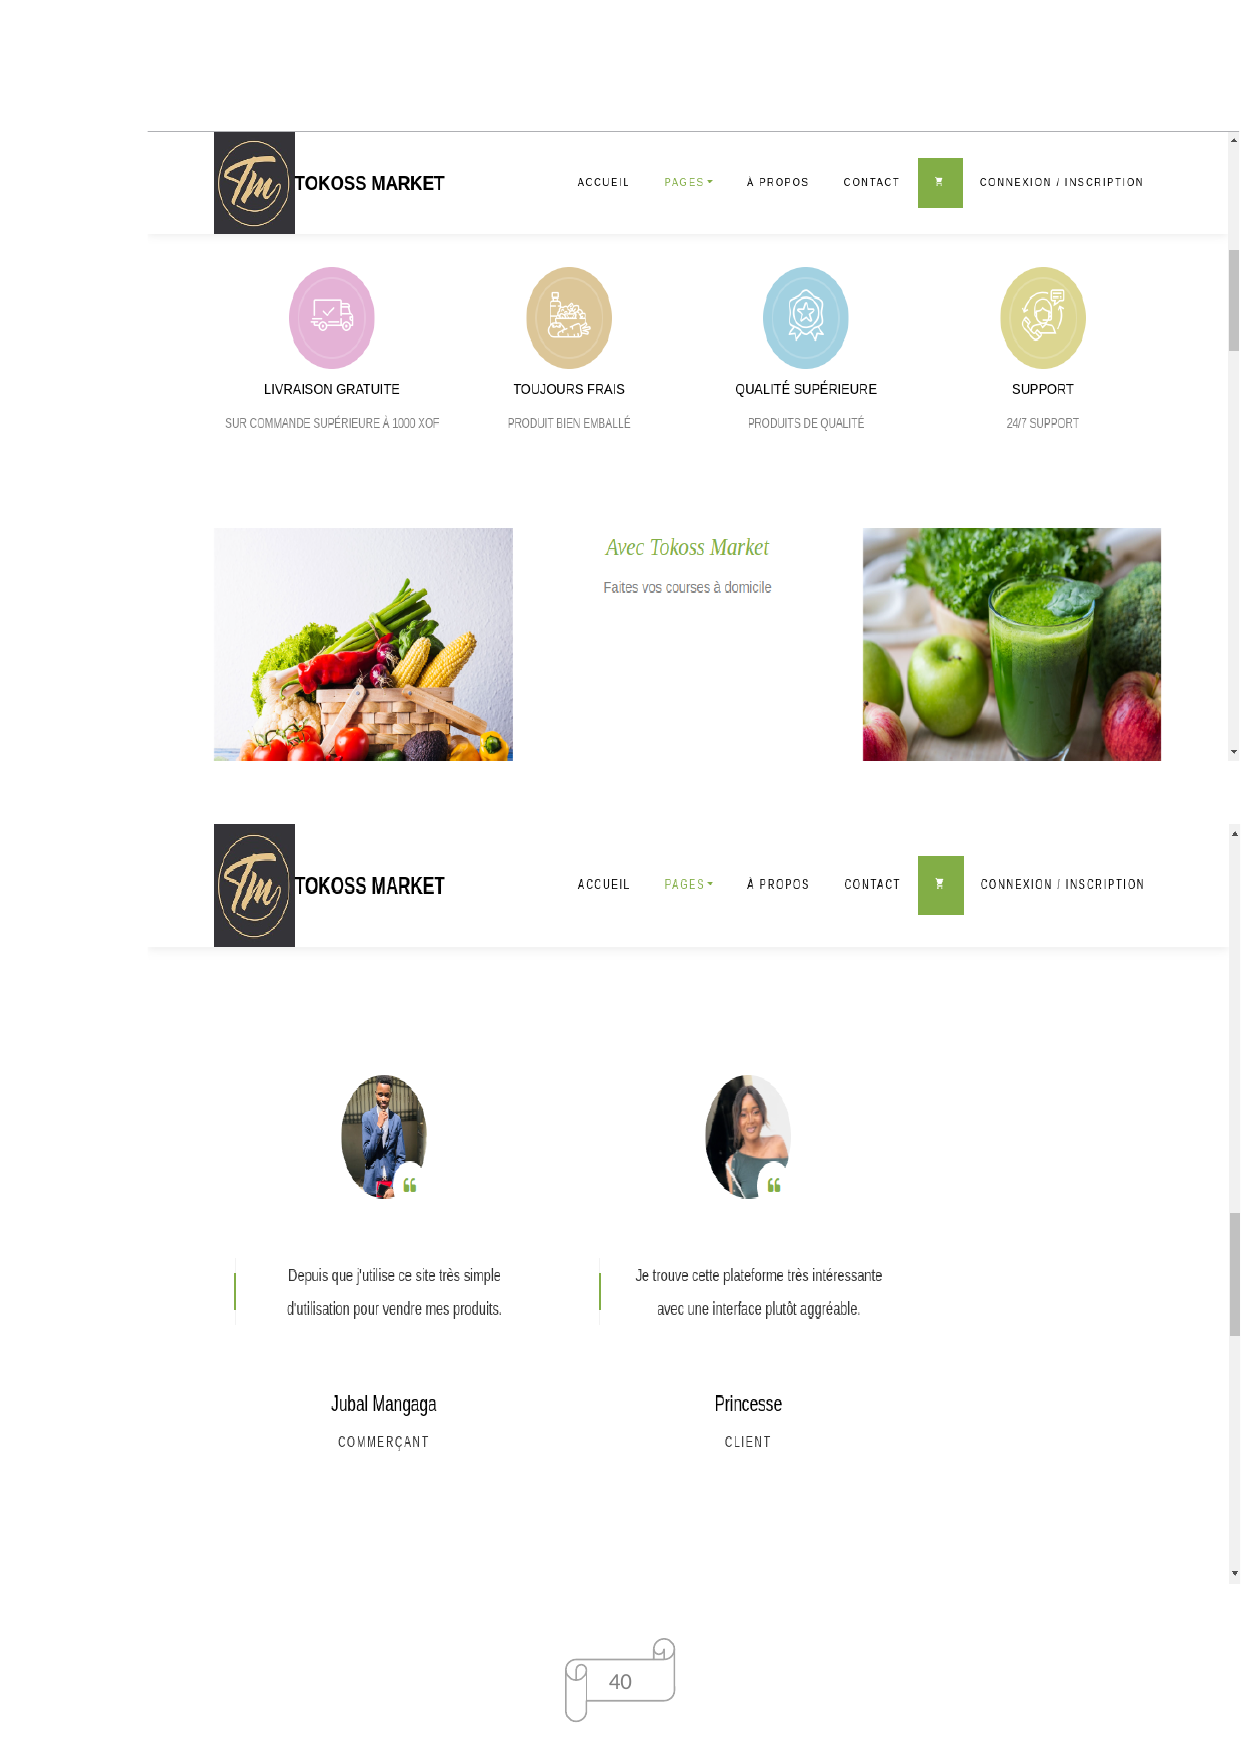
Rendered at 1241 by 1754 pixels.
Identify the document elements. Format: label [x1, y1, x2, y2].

picture [147, 824, 1241, 1584]
picture [147, 131, 1240, 761]
